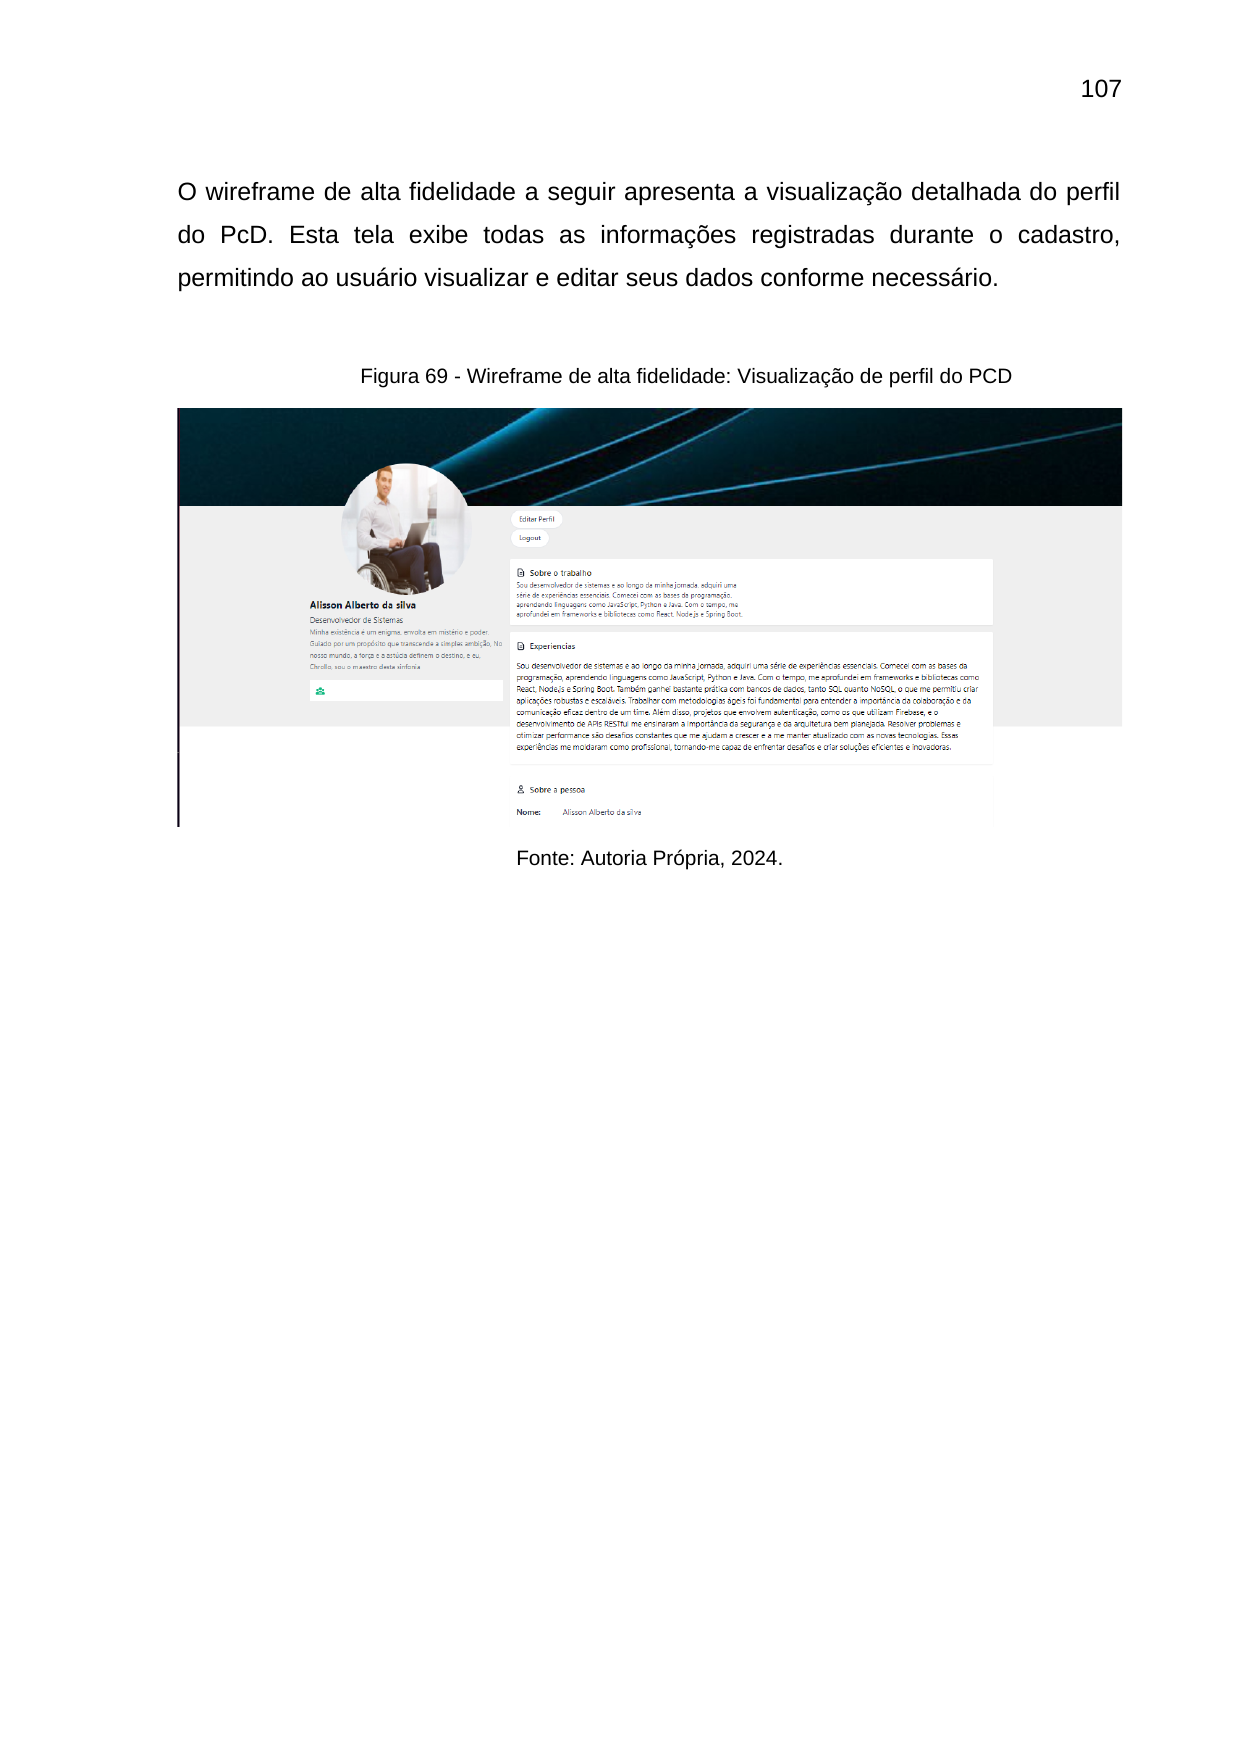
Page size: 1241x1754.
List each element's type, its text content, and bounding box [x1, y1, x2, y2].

text O wireframe de alta fidelidade a seguir apresenta a visualização detalhada do perfil do PcD. Esta tela exibe todas as informações registradas durante o cadastro, permitindo ao usuário visualizar e editar seus dados conforme necessário. [177, 177, 1122, 292]
picture [242, 416, 257, 422]
picture [222, 424, 231, 429]
text Fonte: Autoria Própria, 2024. [177, 846, 1122, 870]
text Figura 69 - Wireframe de alta fidelidade: Visualização de perfil do PCD [177, 364, 1122, 388]
picture [177, 408, 1123, 827]
